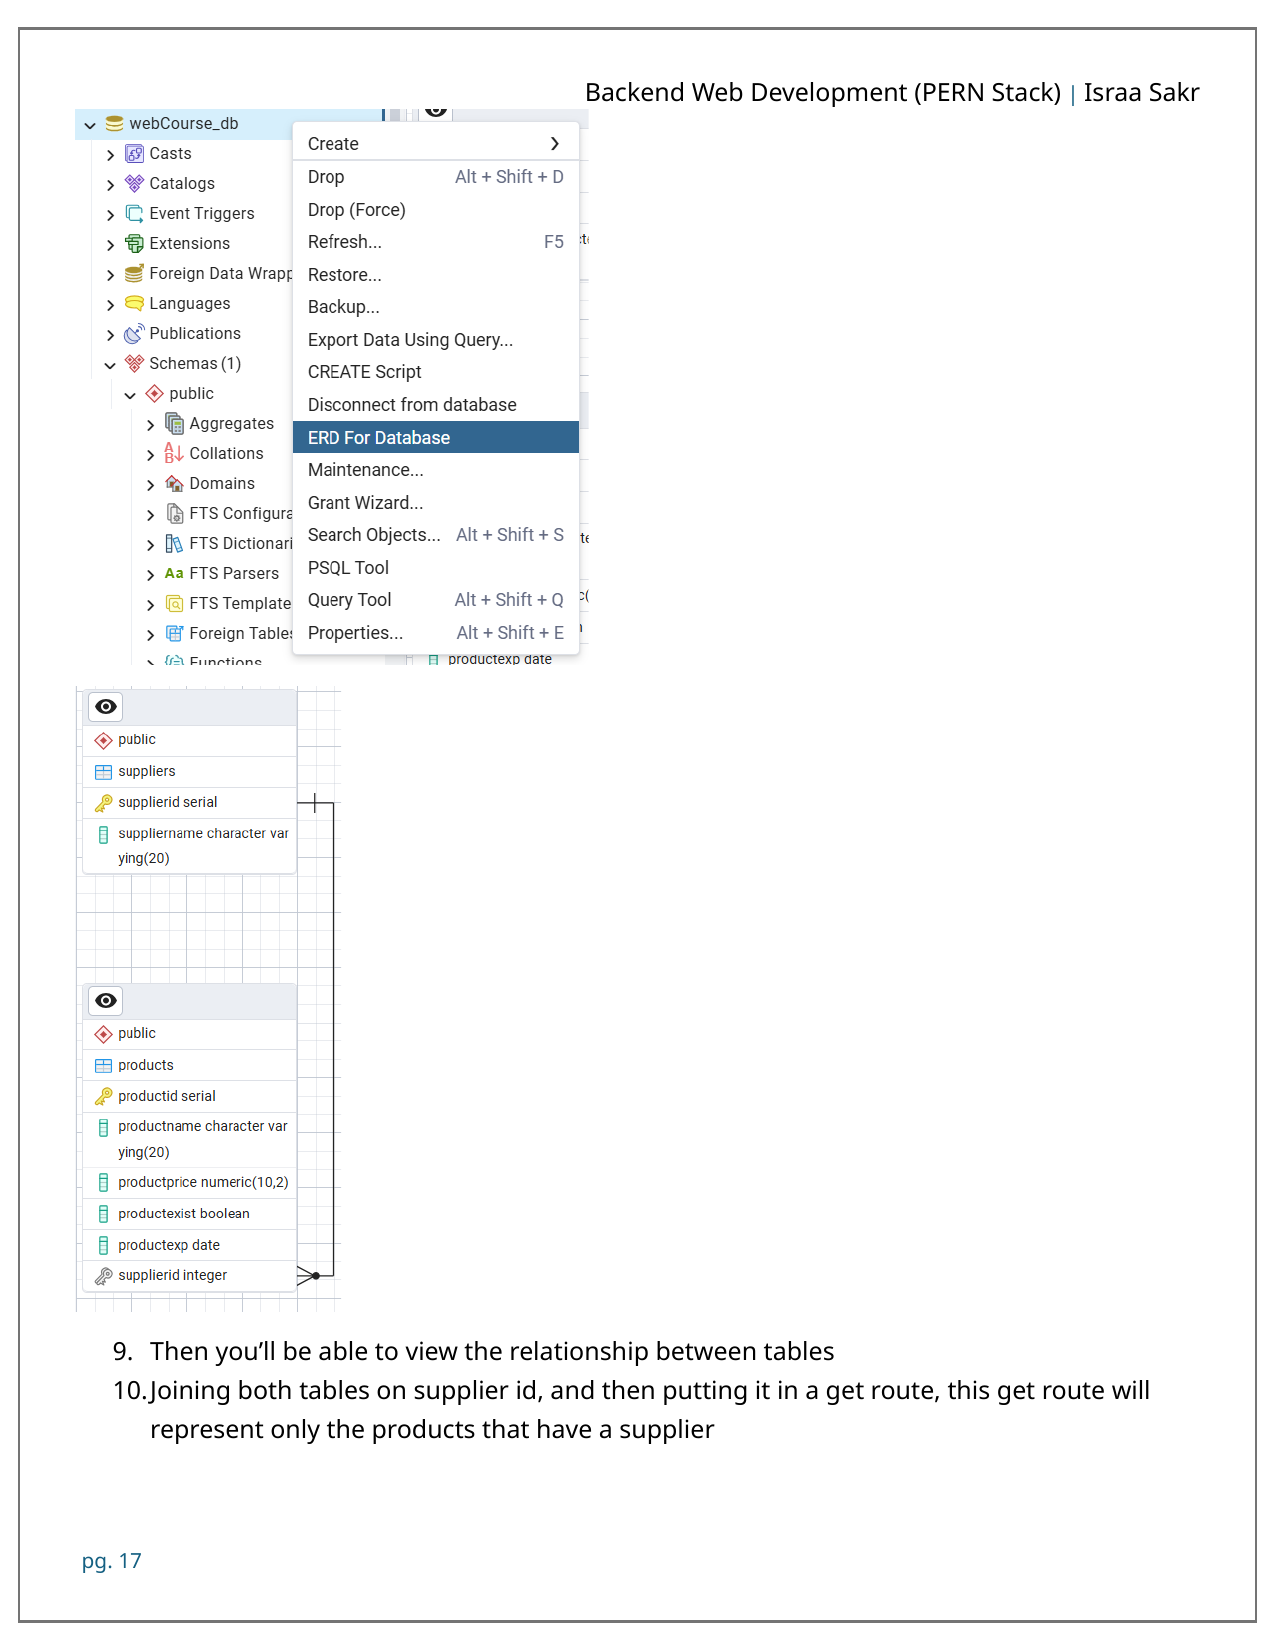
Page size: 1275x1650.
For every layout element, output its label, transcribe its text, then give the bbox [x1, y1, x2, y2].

picture [75, 109, 589, 665]
list Joining both tables on supplier id, and then putting it in a get route, this get route will represent only the products that have a supplier [112, 1373, 1200, 1446]
list Then you’ll be able to view the relationship between tables [112, 1334, 1200, 1368]
picture [75, 686, 342, 1312]
